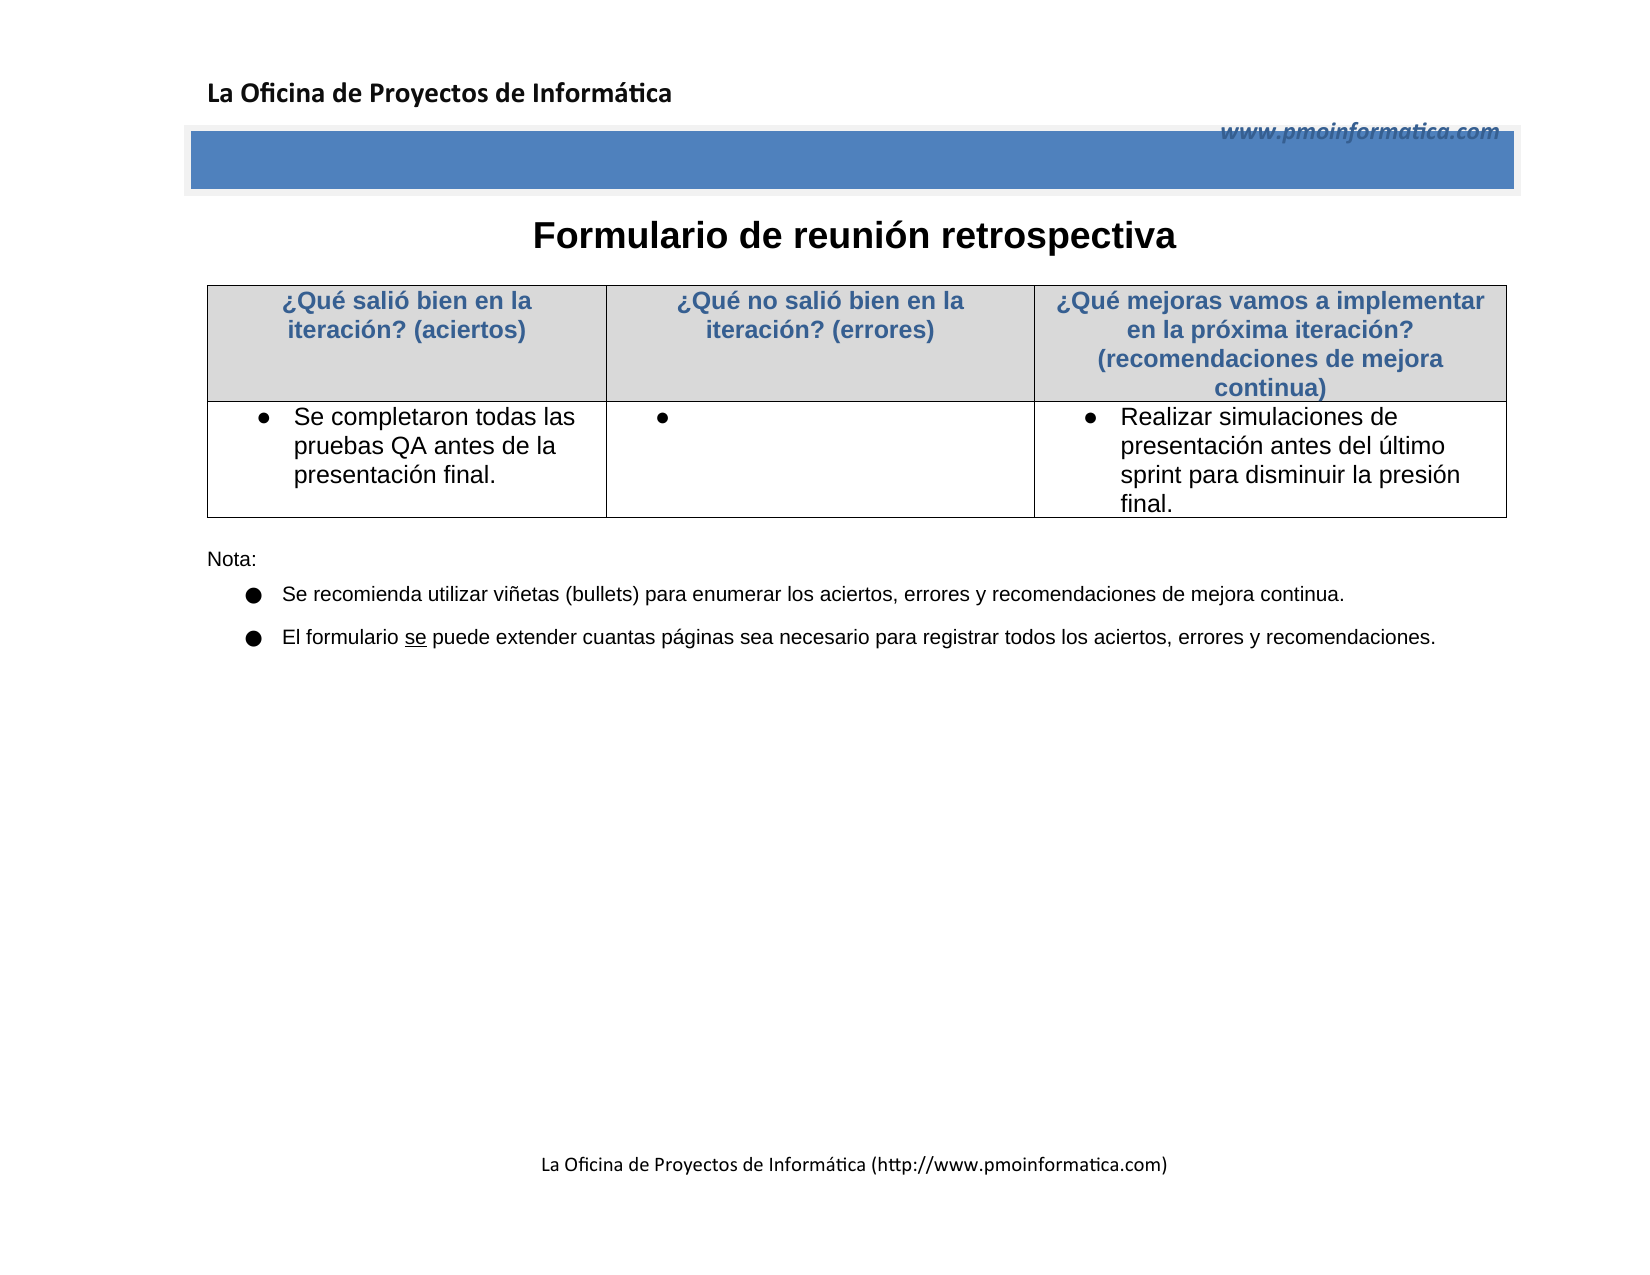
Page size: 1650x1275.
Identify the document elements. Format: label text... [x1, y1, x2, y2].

text Nota: [207, 547, 1502, 571]
table_cell [607, 402, 1034, 517]
table_header ¿Qué salió bien en la iteración? (aciertos) [208, 286, 606, 401]
list Se recomienda utilizar viñetas (bullets) para enumerar los aciertos, errores y recomendaciones de mejora continua. [244, 571, 1502, 614]
text Formulario de reunión retrospectiva [207, 213, 1502, 256]
table_header ¿Qué no salió bien en la iteración? (errores) [607, 286, 1034, 401]
table_header ¿Qué mejoras vamos a implementar en la próxima iteración? (recomendaciones de mejora continua) [1035, 286, 1506, 401]
table_cell Se completaron todas las pruebas QA antes de la presentación final. [208, 402, 606, 517]
list El formulario se puede extender cuantas páginas sea necesario para registrar todos los aciertos, errores y recomendaciones. [244, 614, 1502, 656]
table_cell Realizar simulaciones de presentación antes del último sprint para disminuir la presión final. [1035, 402, 1506, 517]
